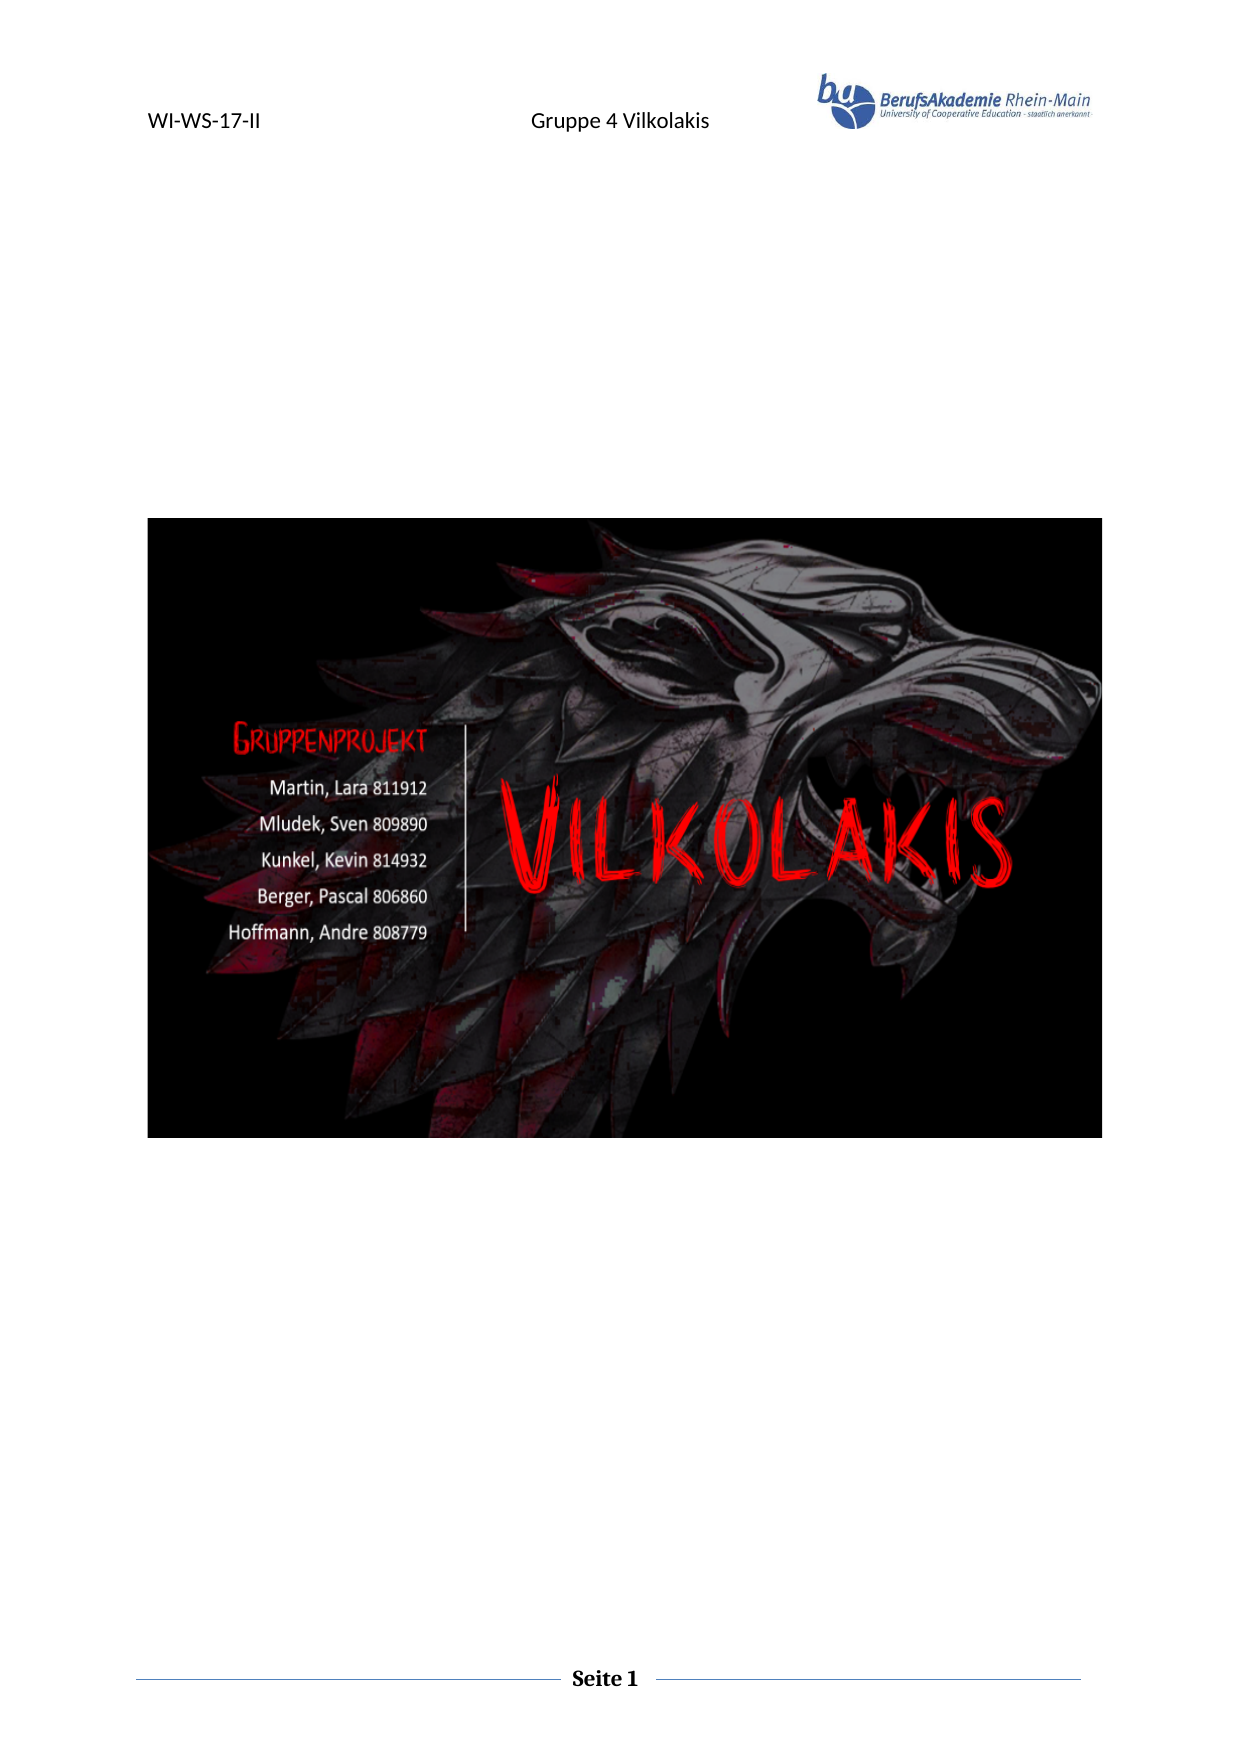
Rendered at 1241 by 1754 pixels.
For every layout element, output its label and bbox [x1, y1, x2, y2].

picture [817, 73, 1093, 129]
picture [147, 518, 1103, 1138]
